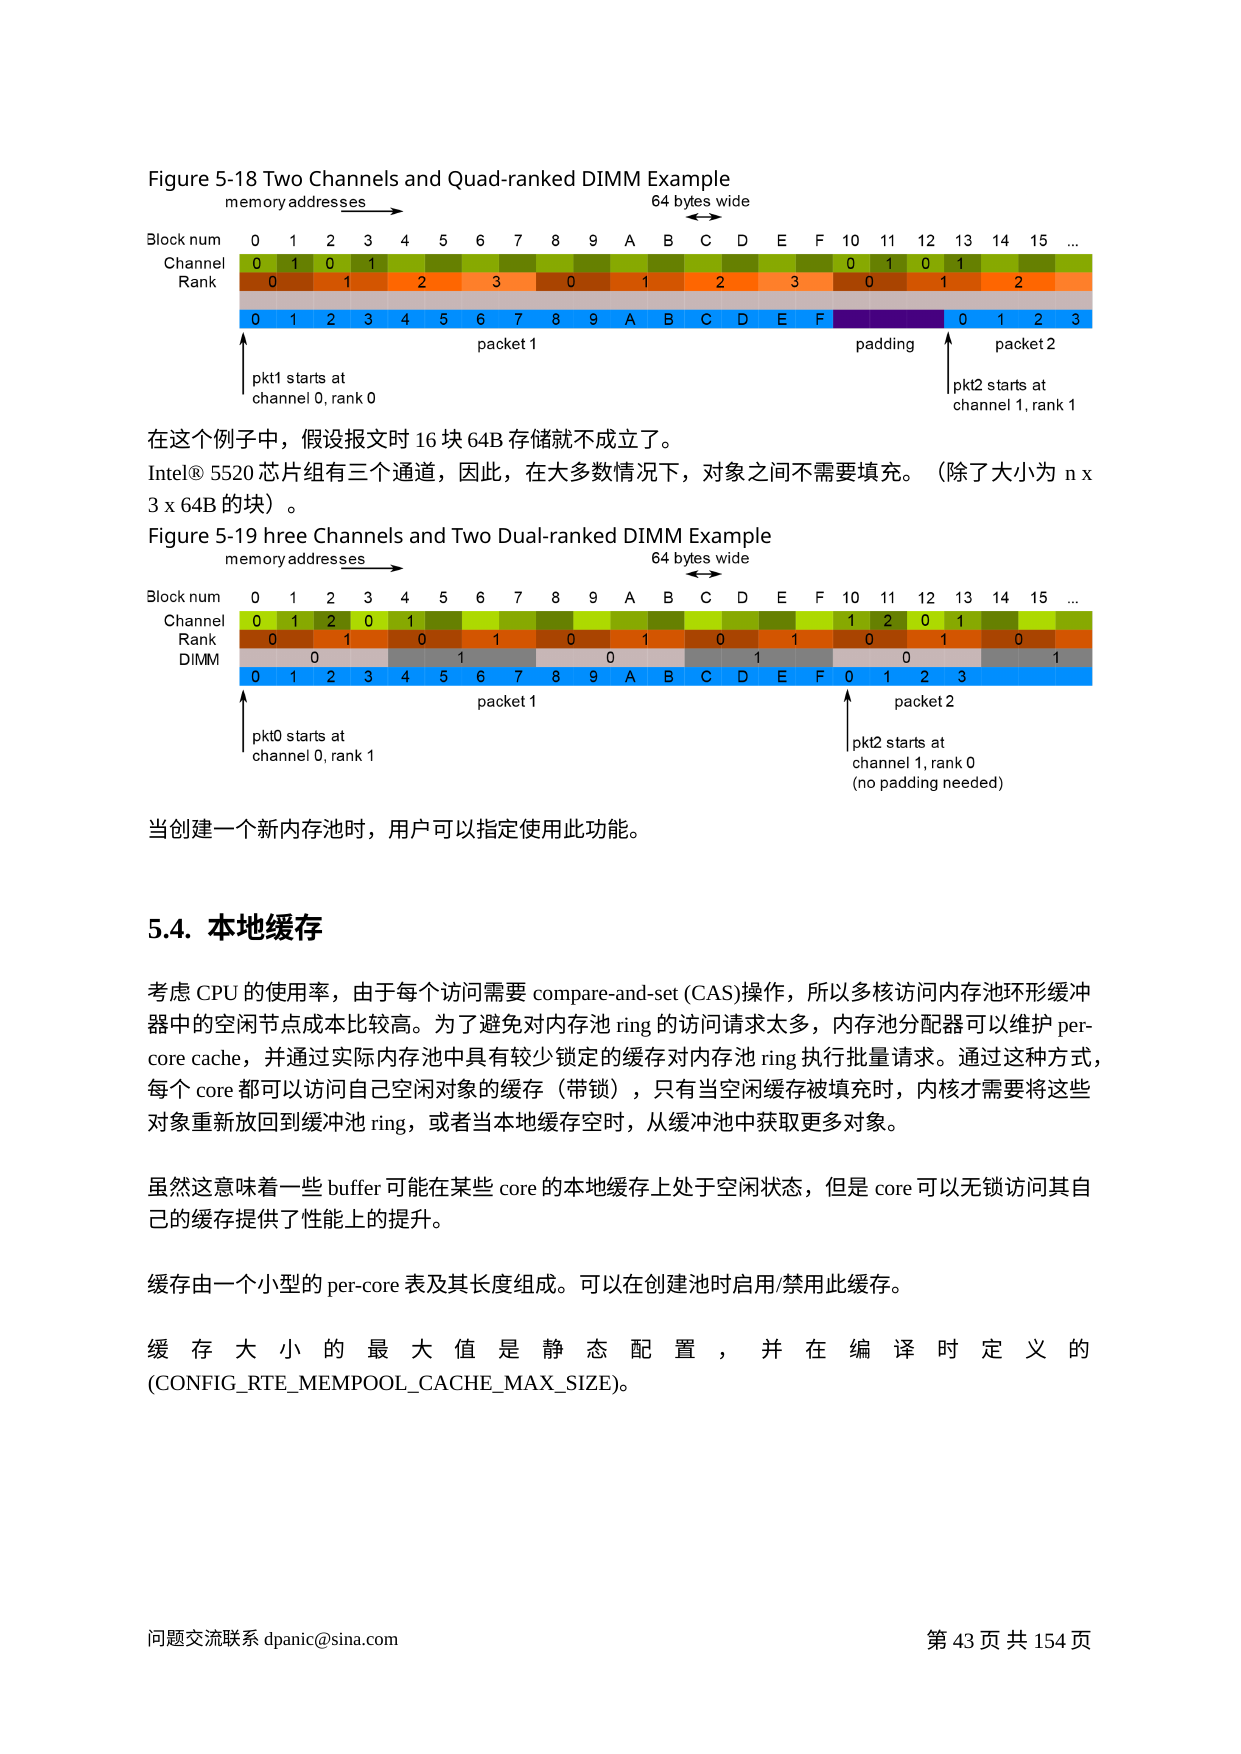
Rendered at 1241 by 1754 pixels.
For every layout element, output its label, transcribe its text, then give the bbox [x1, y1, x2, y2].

text 缓存大小的最大值是静态配置，并在编译时定义的(CONFIG_RTE_MEMPOOL_CACHE_MAX_SIZE)。 [148, 1332, 1092, 1397]
text 考虑CPU的使用率，由于每个访问需要compare-and-set (CAS)操作，所以多核访问内存池环形缓冲器中的空闲节点成本比较高。为了避免对内存池ring的访问请求太多，内存池分配器可以维护per-core cache，并通过实际内存池中具有较少锁定的缓存对内存池ring执行批量请求。通过这种方式，每个core都可以访问自己空闲对象的缓存（带锁），只有当空闲缓存被填充时，内核才需要将这些对象重新放回到缓冲池ring，或者当本地缓存空时，从缓冲池中获取更多对象。 [148, 974, 1092, 1137]
text Intel® 5520芯片组有三个通道，因此，在大多数情况下，对象之间不需要填充。（除了大小为n x 3 x 64B的块）。 [148, 454, 1092, 519]
picture [147, 194, 1093, 412]
text 缓存由一个小型的per-core表及其长度组成。可以在创建池时启用/禁用此缓存。 [148, 1267, 1092, 1299]
picture [147, 552, 1093, 791]
text 当创建一个新内存池时，用户可以指定使用此功能。 [148, 812, 1092, 844]
text 虽然这意味着一些buffer可能在某些core的本地缓存上处于空闲状态，但是core可以无锁访问其自己的缓存提供了性能上的提升。 [148, 1169, 1092, 1234]
subtitle 本地缓存 [148, 893, 1092, 958]
text 在这个例子中，假设报文时16块64B存储就不成立了。 [148, 422, 1092, 454]
